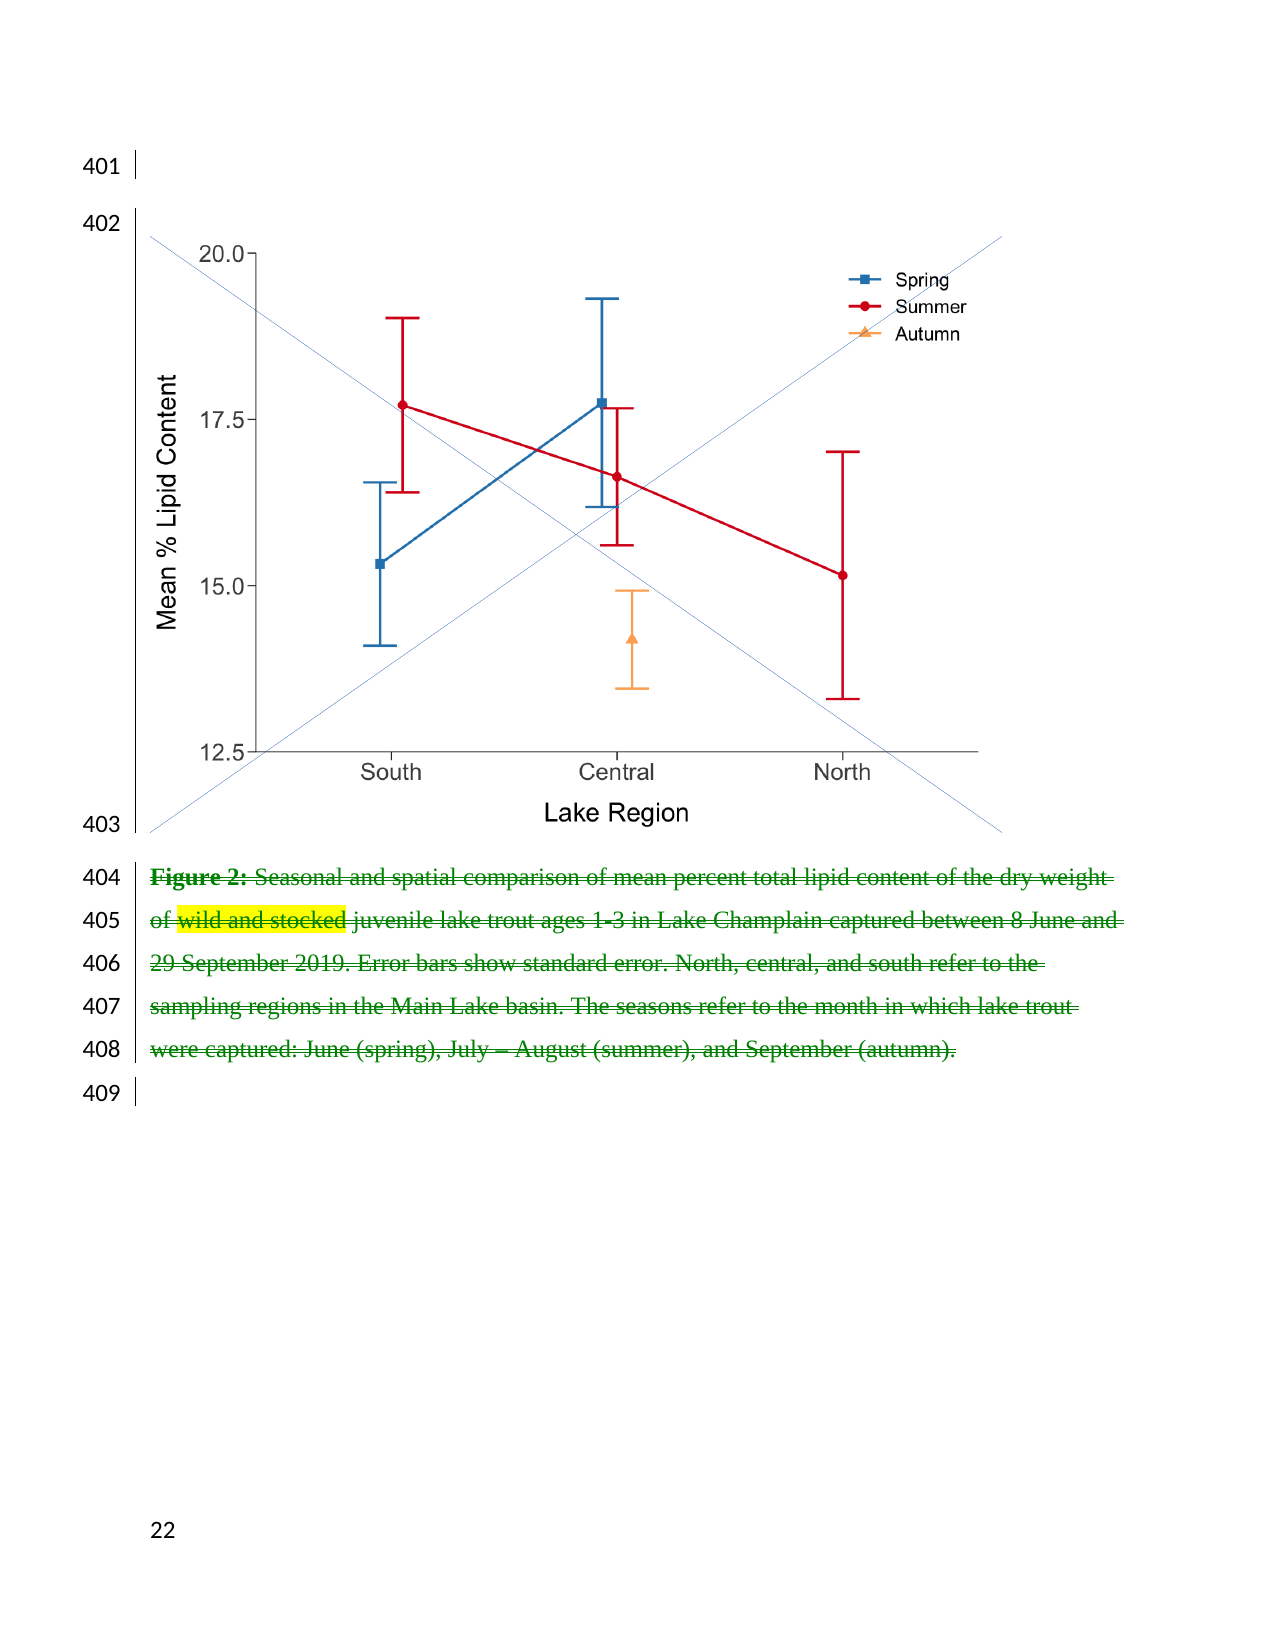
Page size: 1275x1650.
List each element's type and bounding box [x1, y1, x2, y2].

picture [152, 536, 1000, 833]
picture [150, 238, 575, 831]
picture [152, 236, 1000, 533]
picture [578, 237, 1003, 832]
